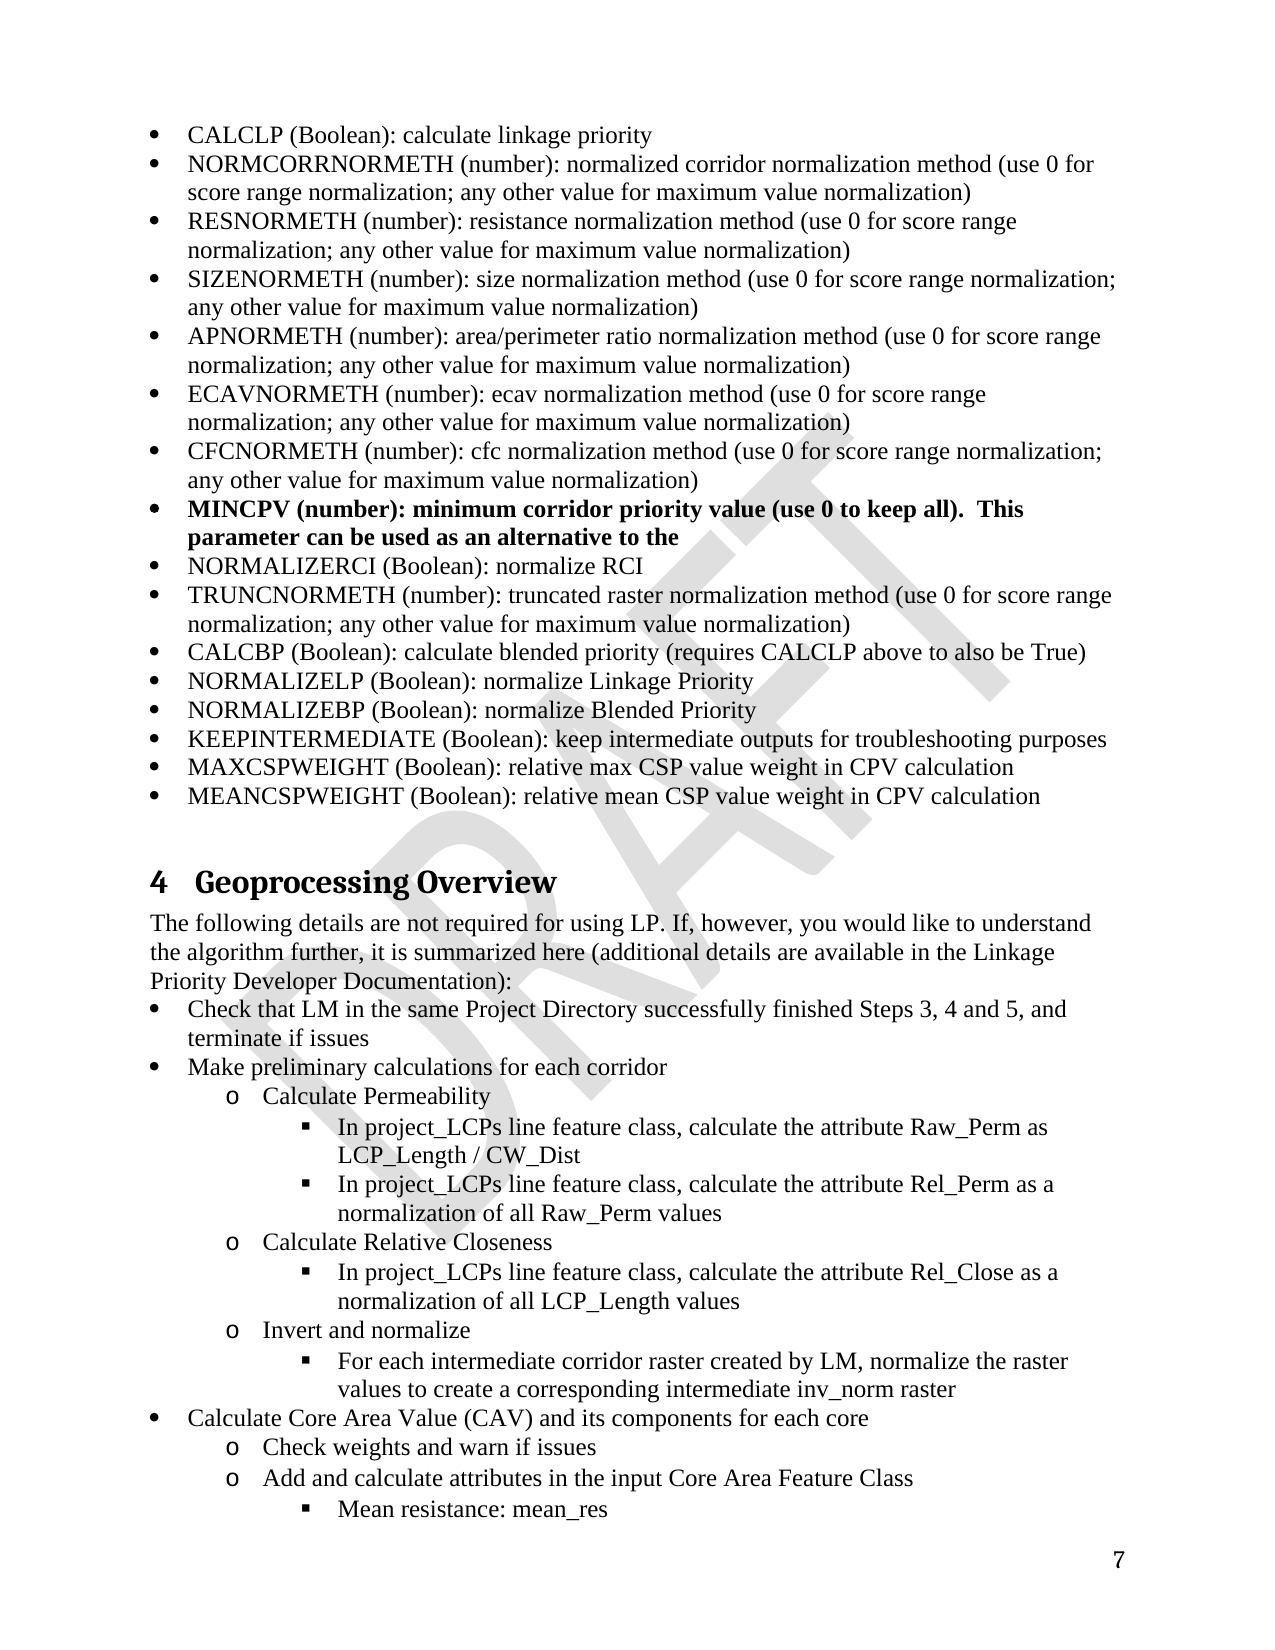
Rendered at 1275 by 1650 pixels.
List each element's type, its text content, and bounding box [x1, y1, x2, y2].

list NORMALIZEBP (Boolean): normalize Blended Priority [150, 695, 1125, 724]
list TRUNCNORMETH (number): truncated raster normalization method (use 0 for score range normalization; any other value for maximum value normalization) [150, 580, 1125, 637]
list Calculate Core Area Value (CAV) and its components for each core [150, 1403, 1125, 1432]
list CALCBP (Boolean): calculate blended priority (requires CALCLP above to also be True) [150, 637, 1125, 666]
list For each intermediate corridor raster created by LM, normalize the raster values to create a corresponding intermediate inv_norm raster [300, 1346, 1125, 1403]
list In project_LCPs line feature class, calculate the attribute Rel_Close as a normalization of all LCP_Length values [300, 1257, 1125, 1315]
subtitle Geoprocessing Overview [150, 864, 1125, 902]
list MEANCSPWEIGHT (Boolean): relative mean CSP value weight in CPV calculation [150, 781, 1125, 810]
list Mean resistance: mean_res [300, 1494, 1125, 1522]
list APNORMETH (number): area/perimeter ratio normalization method (use 0 for score range normalization; any other value for maximum value normalization) [150, 321, 1125, 379]
list MAXCSPWEIGHT (Boolean): relative max CSP value weight in CPV calculation [150, 752, 1125, 781]
list NORMALIZELP (Boolean): normalize Linkage Priority [150, 666, 1125, 695]
list Check that LM in the same Project Directory successfully finished Steps 3, 4 and 5, and terminate if issues [150, 994, 1125, 1052]
list In project_LCPs line feature class, calculate the attribute Rel_Perm as a normalization of all Raw_Perm values [300, 1169, 1125, 1227]
list CALCLP (Boolean): calculate linkage priority [150, 120, 1125, 149]
list Add and calculate attributes in the input Core Area Feature Class [225, 1463, 1125, 1494]
list Make preliminary calculations for each corridor [150, 1052, 1125, 1081]
list Calculate Relative Closeness [225, 1227, 1125, 1257]
list Calculate Permeability [225, 1081, 1125, 1112]
list NORMALIZERCI (Boolean): normalize RCI [150, 551, 1125, 580]
list NORMCORRNORMETH (number): normalized corridor normalization method (use 0 for score range normalization; any other value for maximum value normalization) [150, 149, 1125, 206]
list SIZENORMETH (number): size normalization method (use 0 for score range normalization; any other value for maximum value normalization) [150, 264, 1125, 321]
list Check weights and warn if issues [225, 1432, 1125, 1463]
list In project_LCPs line feature class, calculate the attribute Raw_Perm as LCP_Length / CW_Dist [300, 1112, 1125, 1169]
text The following details are not required for using LP. If, however, you would like to understand the algorithm further, it is summarized here (additional details are available in the Linkage Priority Developer Documentation): [150, 908, 1125, 994]
list Invert and normalize [225, 1315, 1125, 1346]
list CFCNORMETH (number): cfc normalization method (use 0 for score range normalization; any other value for maximum value normalization) [150, 436, 1125, 494]
list MINCPV (number): minimum corridor priority value (use 0 to keep all). This parameter can be used as an alternative to the [150, 494, 1125, 551]
list KEEPINTERMEDIATE (Boolean): keep intermediate outputs for troubleshooting purposes [150, 724, 1125, 752]
list RESNORMETH (number): resistance normalization method (use 0 for score range normalization; any other value for maximum value normalization) [150, 206, 1125, 264]
list ECAVNORMETH (number): ecav normalization method (use 0 for score range normalization; any other value for maximum value normalization) [150, 379, 1125, 436]
